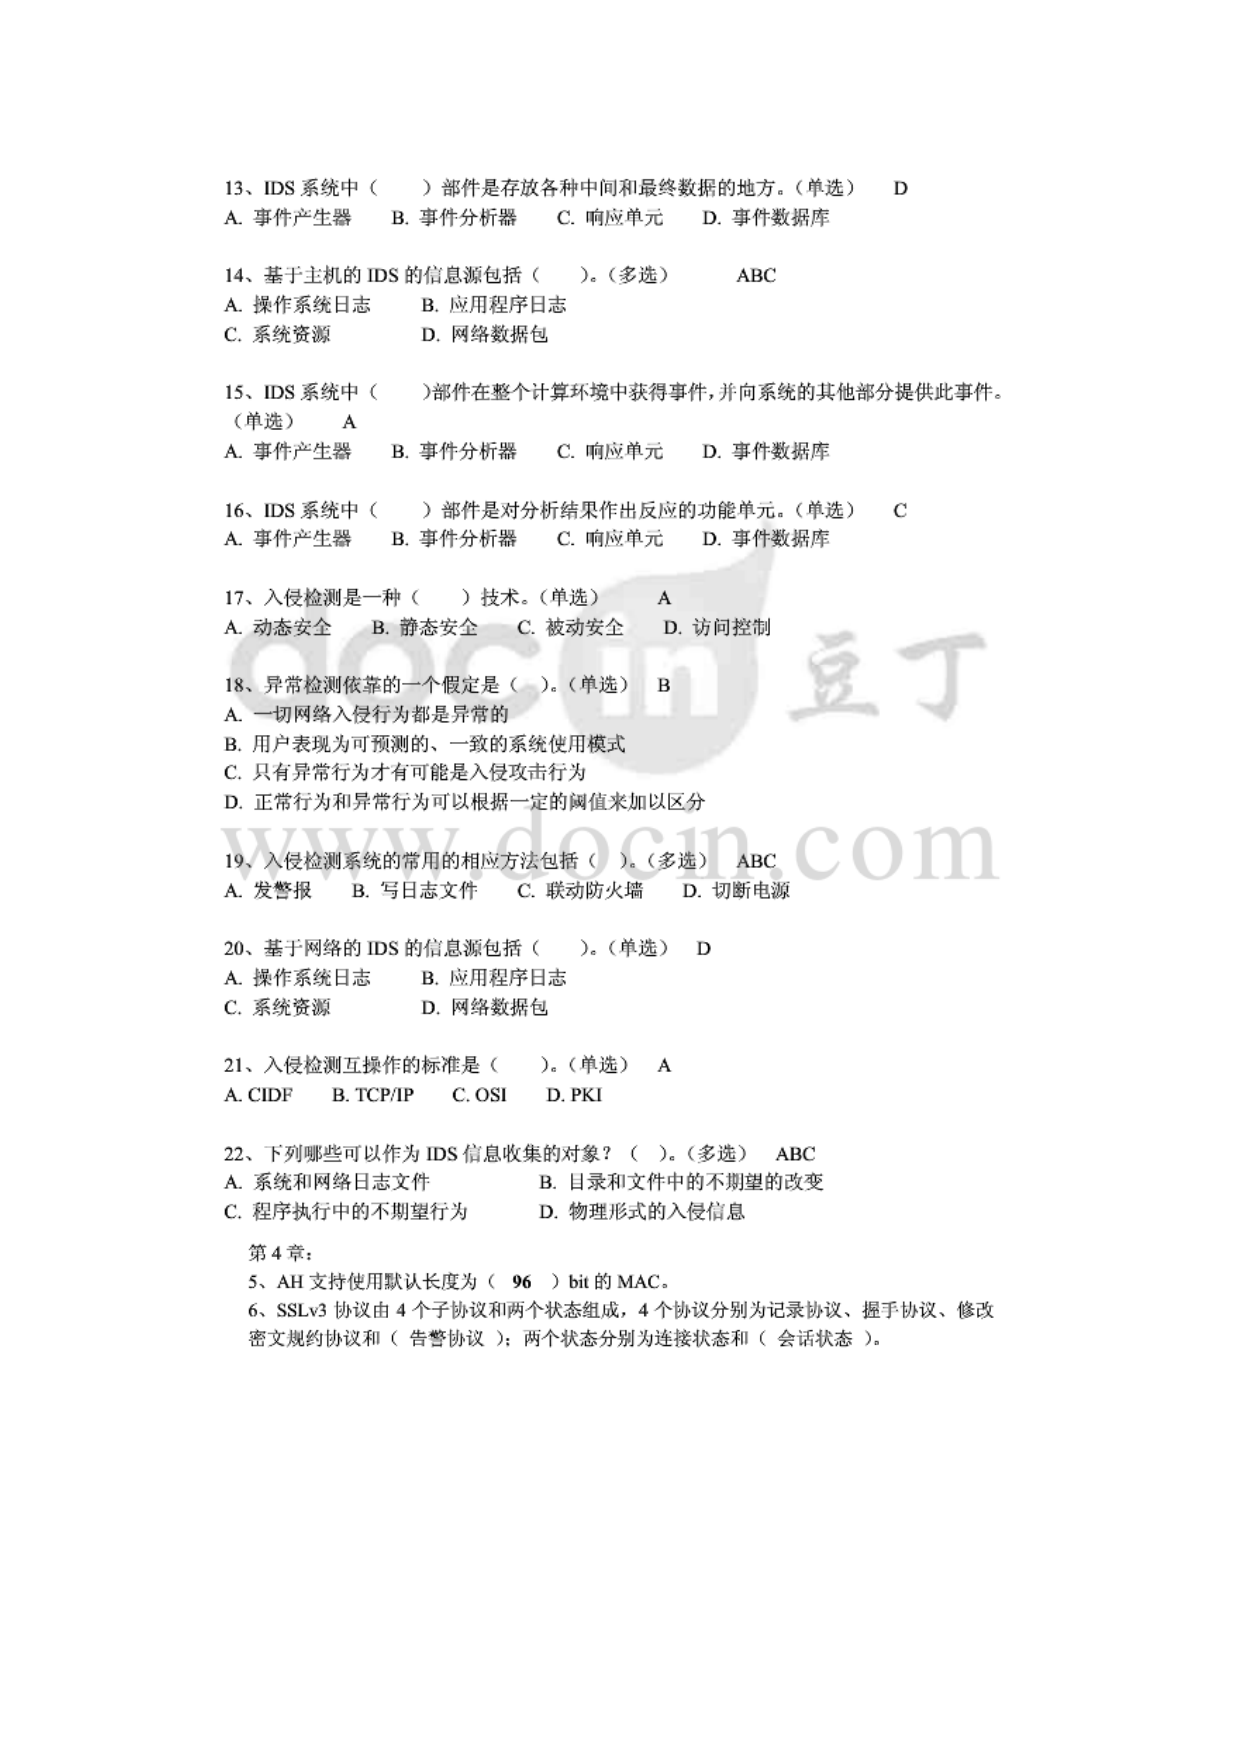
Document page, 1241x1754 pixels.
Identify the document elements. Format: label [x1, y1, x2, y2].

picture [187, 162, 1053, 1224]
picture [187, 1234, 1053, 1383]
